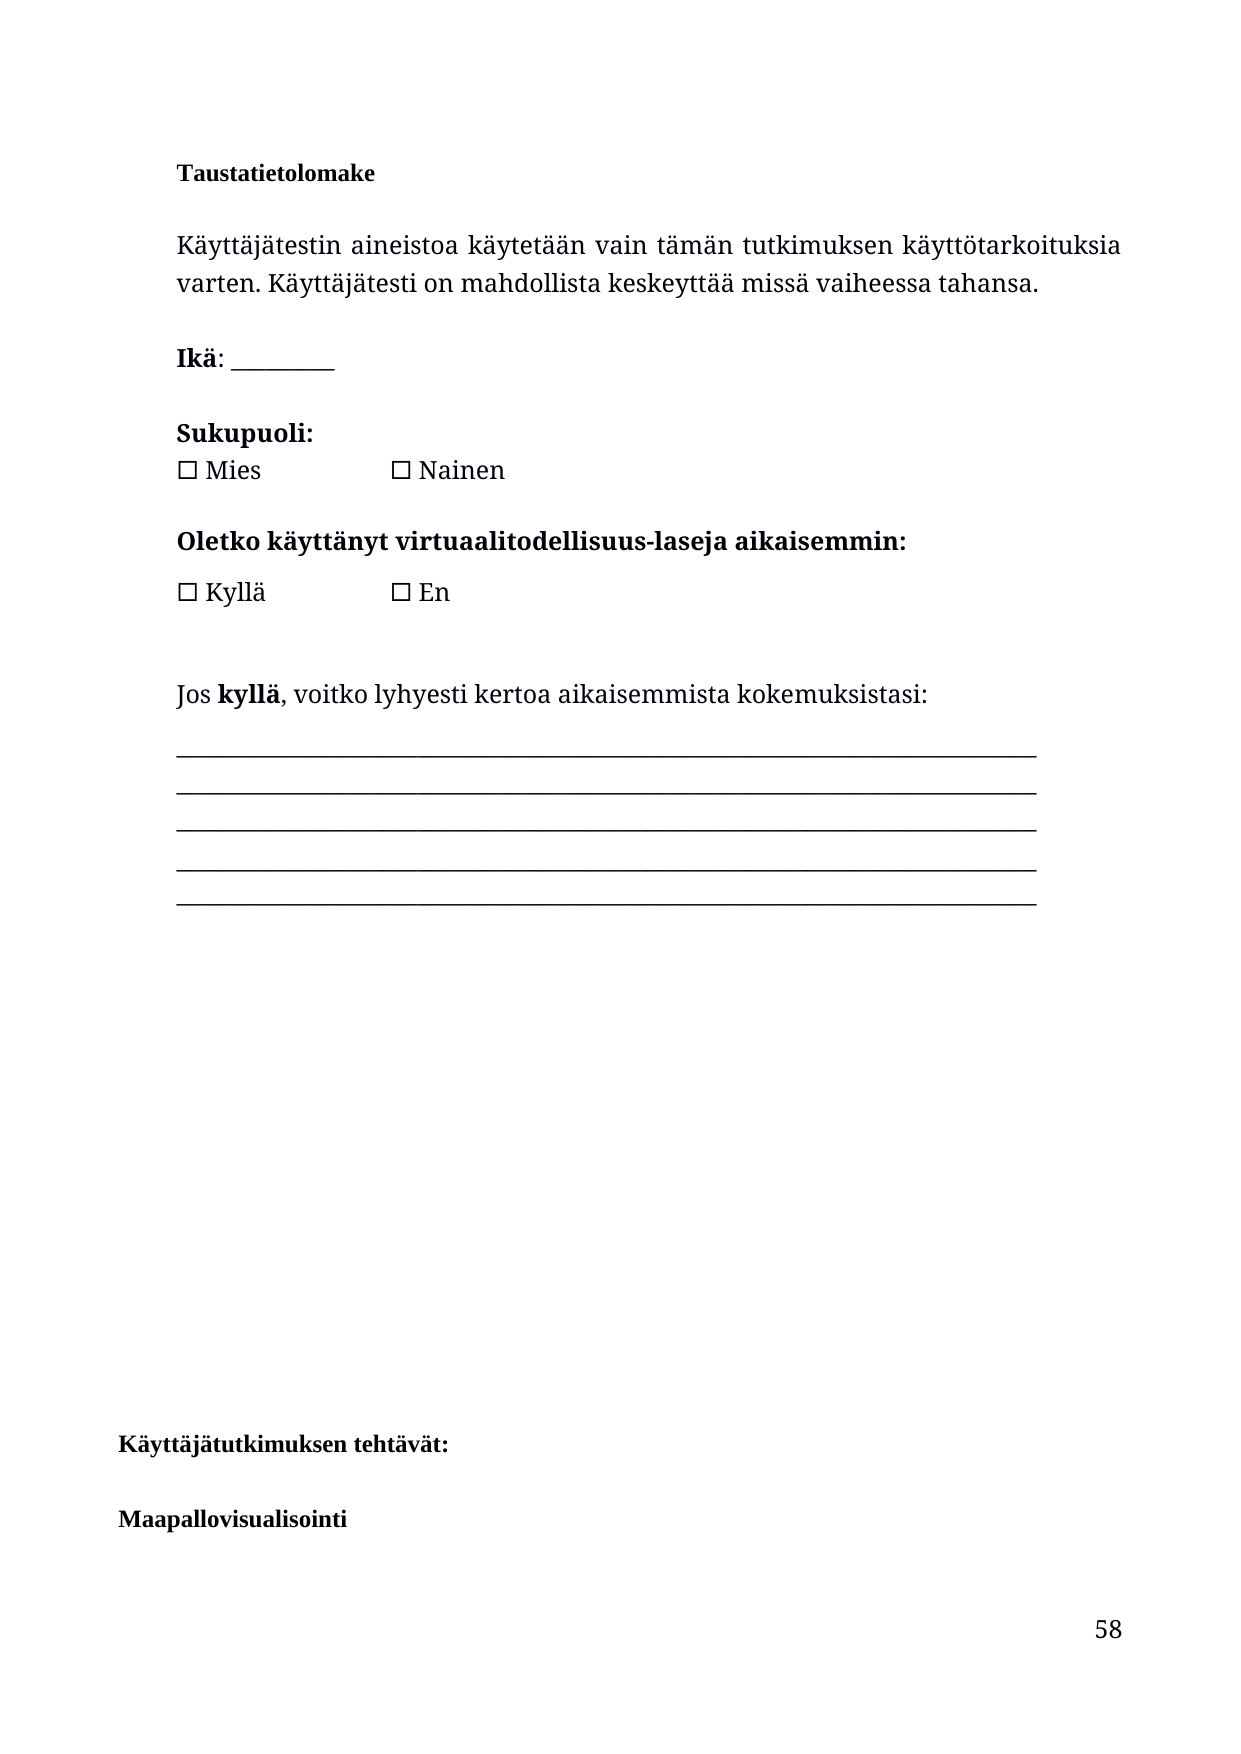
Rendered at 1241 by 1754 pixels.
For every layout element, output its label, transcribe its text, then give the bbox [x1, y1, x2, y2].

text ___________________________________________________________________________ [118, 765, 1122, 799]
text Taustatietolomake [118, 149, 1122, 187]
text Kyllä En [118, 575, 1122, 609]
text Käyttäjätestin aineistoa käytetään vain tämän tutkimuksen käyttötarkoituksia varten. Käyttäjätesti on mahdollista keskeyttää missä vaiheessa tahansa. [176, 224, 1122, 299]
text ___________________________________________________________________________ [118, 802, 1122, 836]
text Mies Nainen [118, 449, 1122, 487]
text ___________________________________________________________________________ [118, 728, 1122, 762]
text Oletko käyttänyt virtuaalitodellisuus-laseja aikaisemmin: [118, 524, 1122, 558]
text ___________________________________________________________________________ [118, 838, 1122, 876]
text Ikä: _________ [118, 337, 1122, 374]
text ___________________________________________________________________________ [118, 876, 1122, 910]
text Jos kyllä, voitko lyhyesti kertoa aikaisemmista kokemuksistasi: [118, 677, 1122, 711]
text Maapallovisualisointi [118, 1495, 1122, 1533]
text Käyttäjätutkimuksen tehtävät: [118, 1420, 1122, 1458]
text Sukupuoli: [118, 412, 1122, 449]
